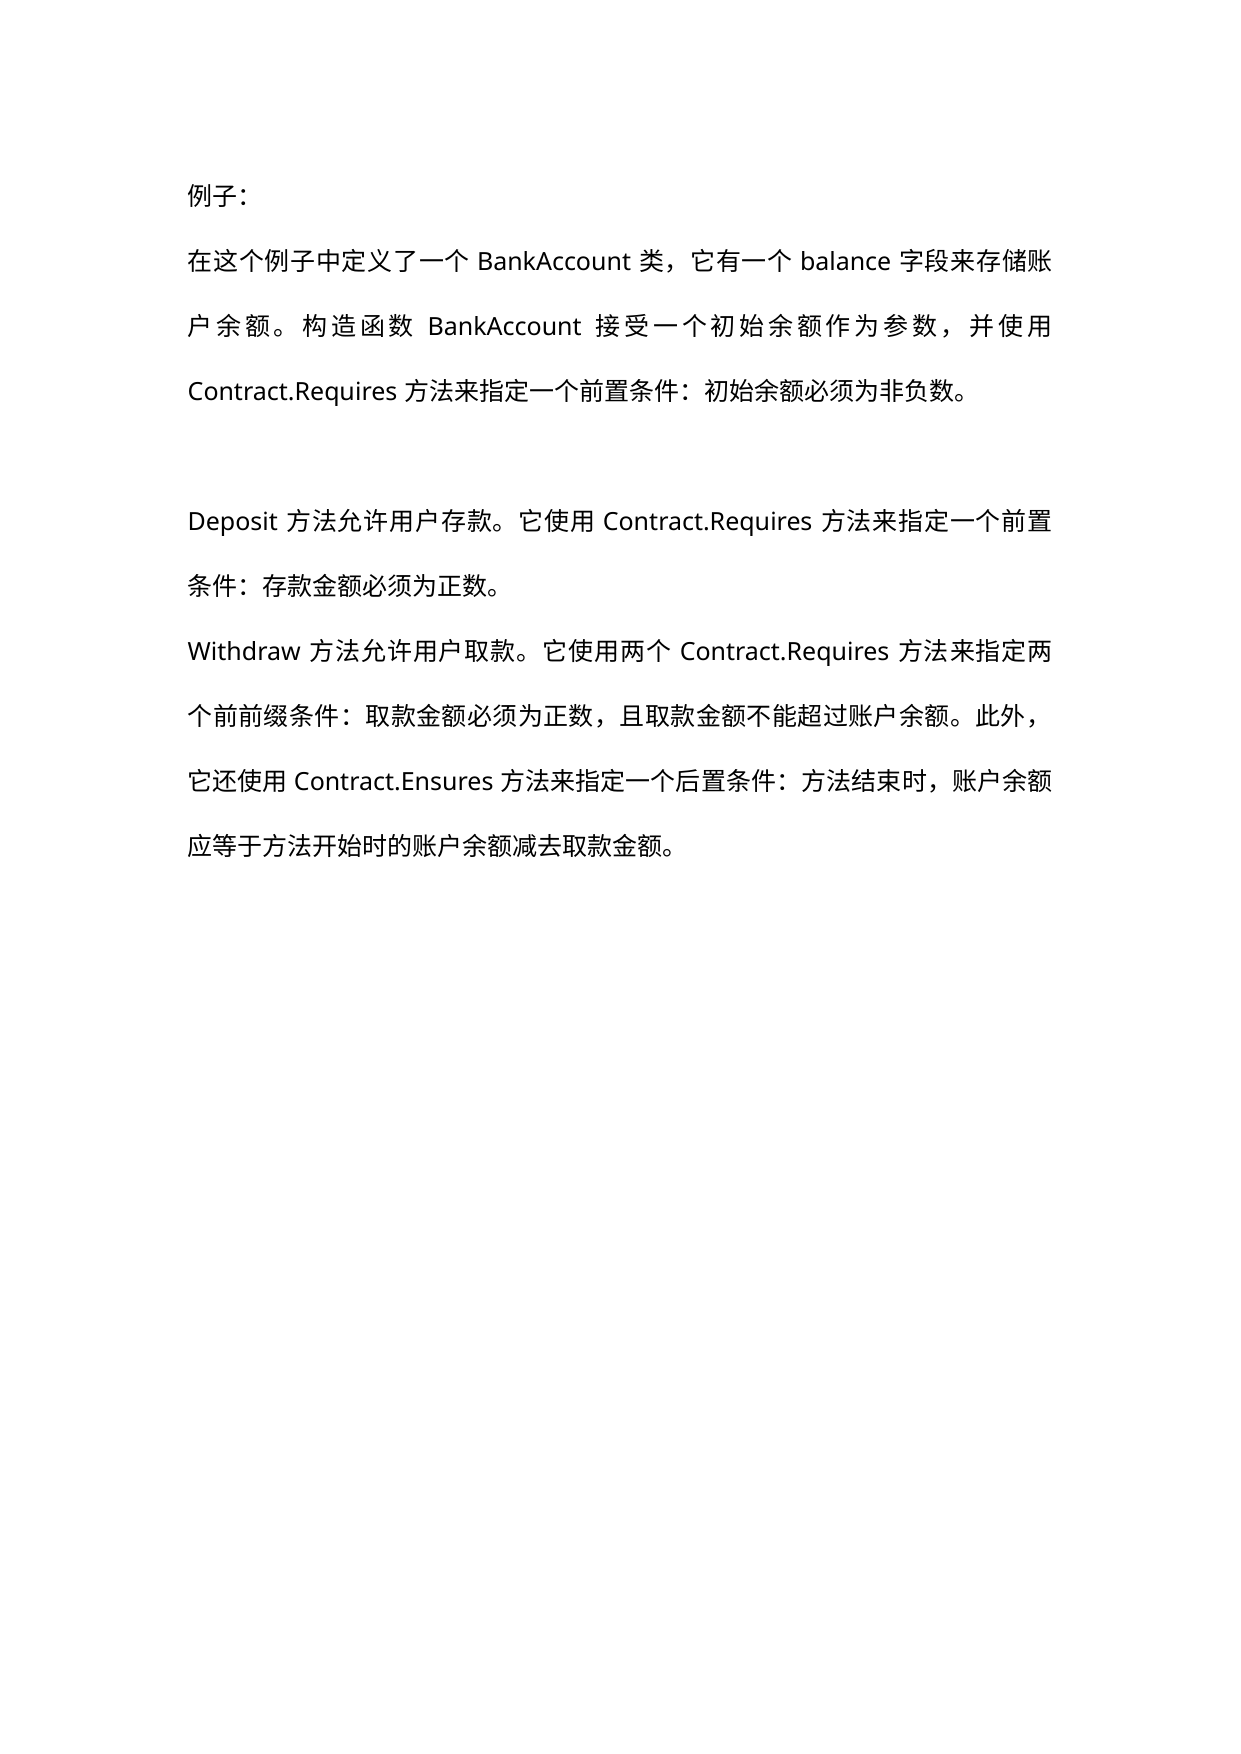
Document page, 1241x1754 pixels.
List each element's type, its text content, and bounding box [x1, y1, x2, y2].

text 例子： [187, 162, 1053, 227]
text Withdraw 方法允许用户取款。它使用两个 Contract.Requires 方法来指定两个前前缀条件：取款金额必须为正数，且取款金额不能超过账户余额。此外，它还使用 Contract.Ensures 方法来指定一个后置条件：方法结束时，账户余额应等于方法开始时的账户余额减去取款金额。 [187, 617, 1053, 877]
text Deposit 方法允许用户存款。它使用 Contract.Requires 方法来指定一个前置条件：存款金额必须为正数。 [187, 487, 1053, 617]
text 在这个例子中定义了一个 BankAccount 类，它有一个 balance 字段来存储账户余额。构造函数 BankAccount 接受一个初始余额作为参数，并使用 Contract.Requires 方法来指定一个前置条件：初始余额必须为非负数。 [187, 227, 1053, 422]
